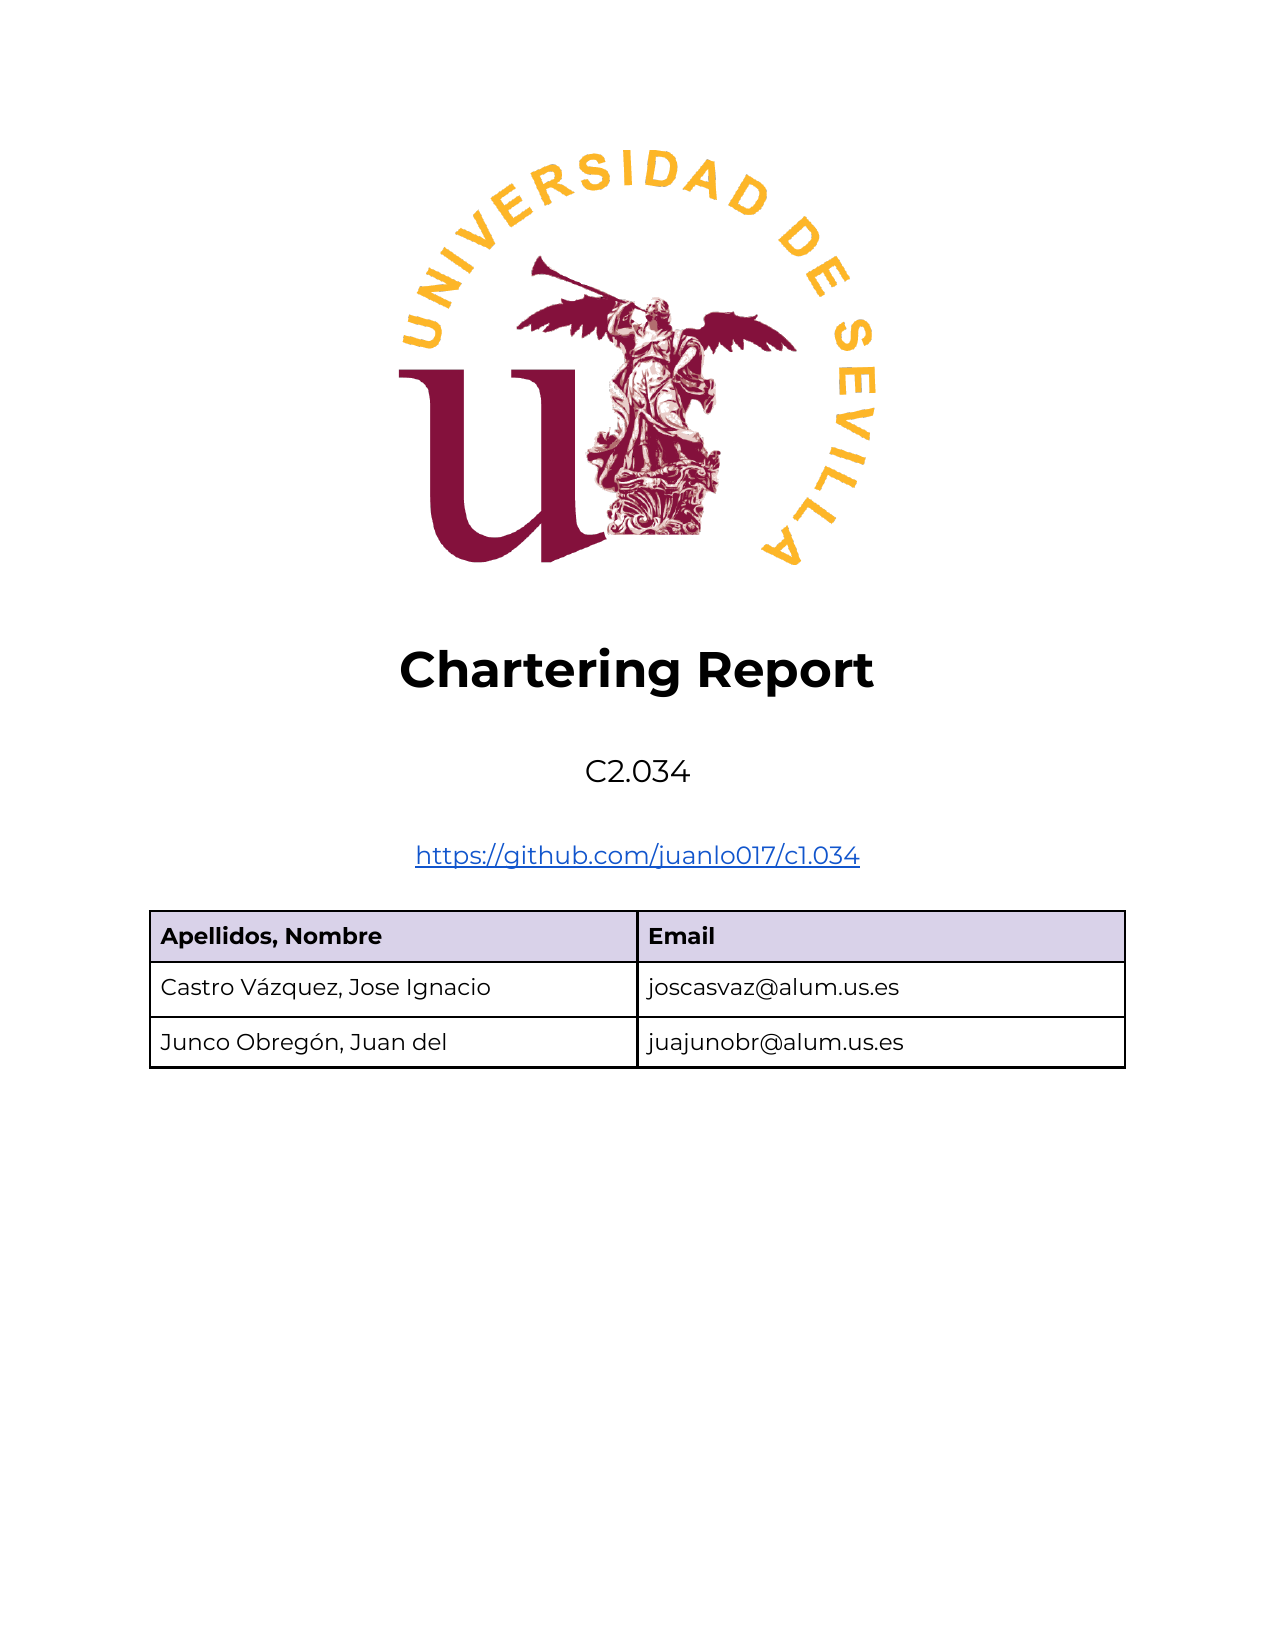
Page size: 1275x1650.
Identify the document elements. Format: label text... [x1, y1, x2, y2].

picture [398, 150, 877, 565]
table_cell joscasvaz@alum.us.es [639, 963, 1124, 1016]
table_cell juajunobr@alum.us.es [639, 1018, 1124, 1066]
text Chartering Report [150, 639, 1125, 700]
table_header Email [639, 912, 1124, 961]
text C2.034 [150, 753, 1125, 791]
table_cell Junco Obregón, Juan del [151, 1018, 636, 1066]
text https://github.com/juanlo017/c1.034 [150, 840, 1125, 871]
table_header Apellidos, Nombre [151, 912, 636, 961]
table_cell Castro Vázquez, Jose Ignacio [151, 963, 636, 1016]
